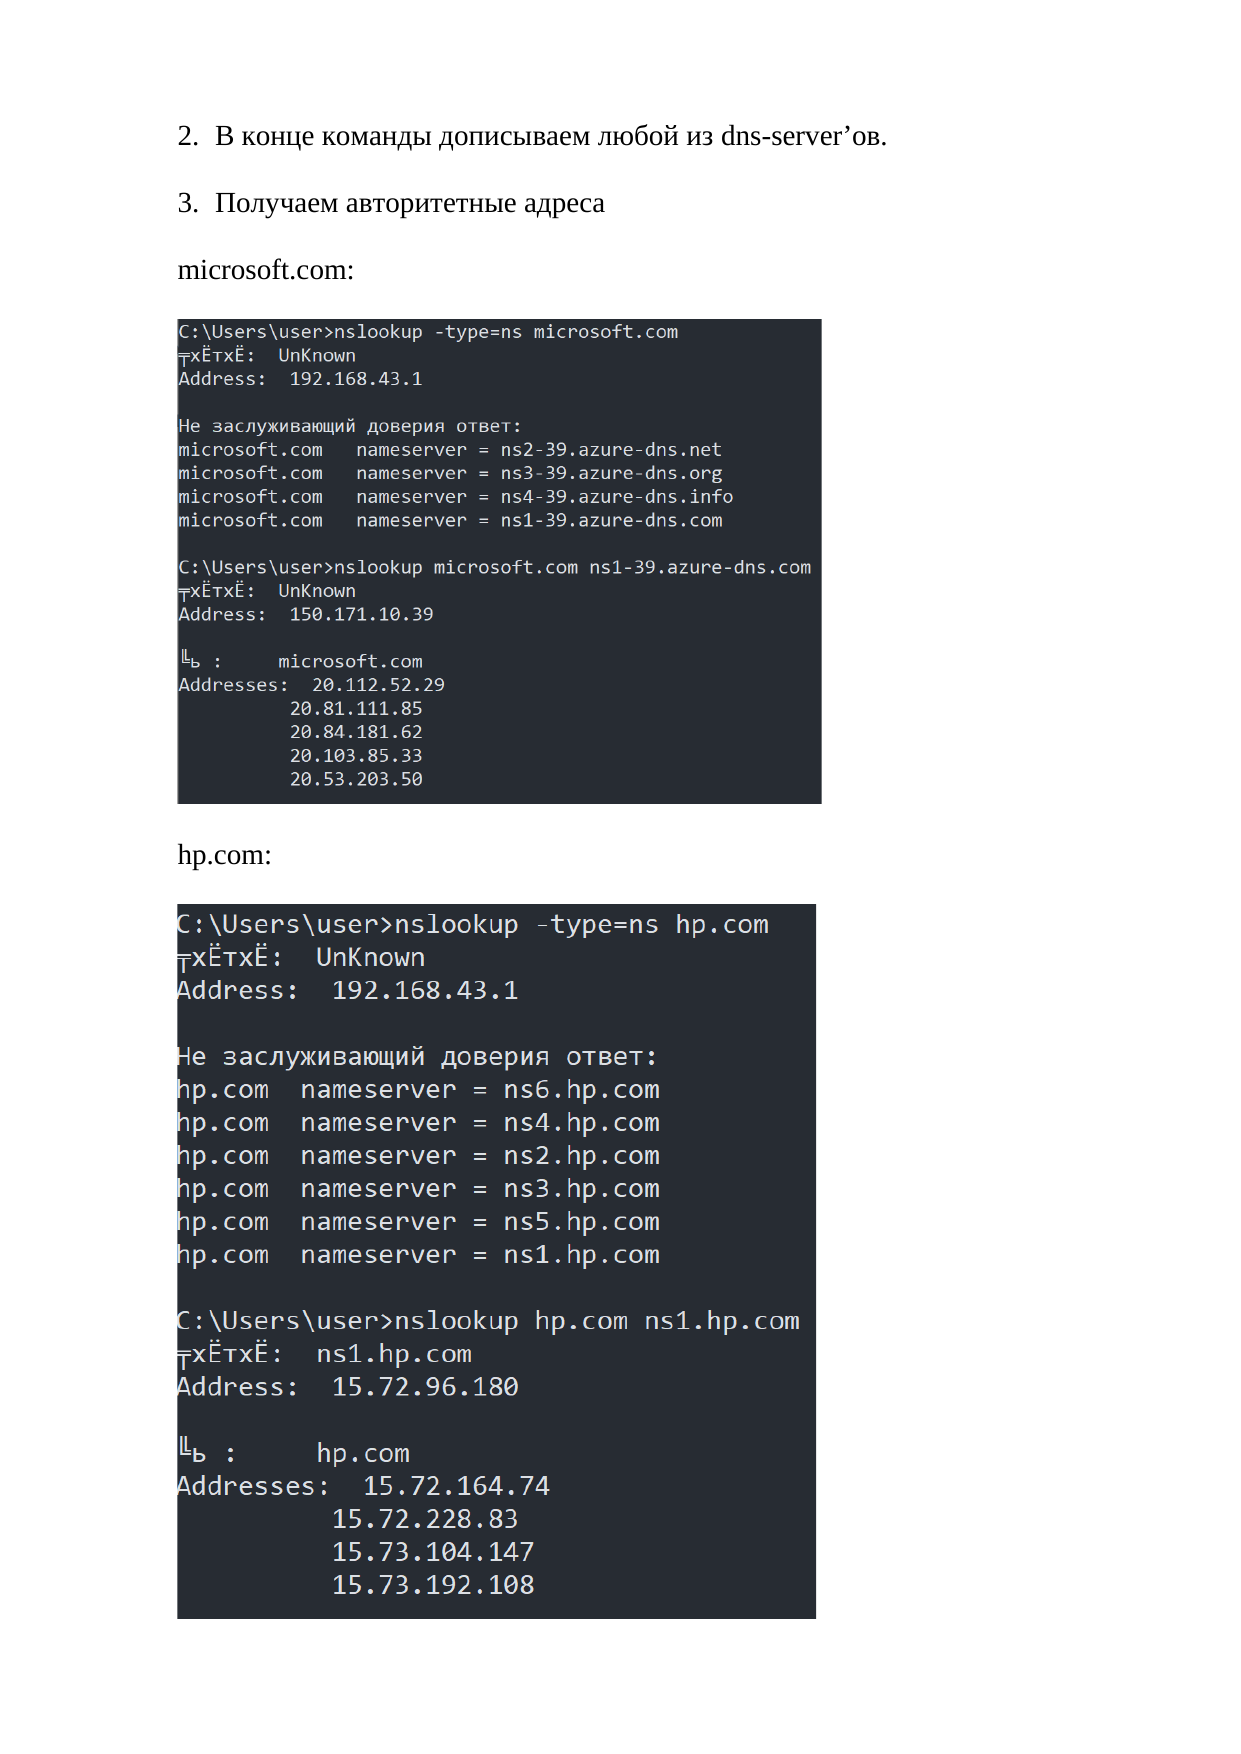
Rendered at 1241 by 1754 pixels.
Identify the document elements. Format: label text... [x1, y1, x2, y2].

list В конце команды дописываем любой из dns-server’ов. [177, 118, 1152, 152]
list Получаем авторитетные адреса [177, 185, 1152, 219]
text hp.com: [177, 837, 1152, 871]
text microsoft.com: [177, 252, 1152, 286]
picture [177, 904, 817, 1619]
picture [177, 319, 822, 804]
